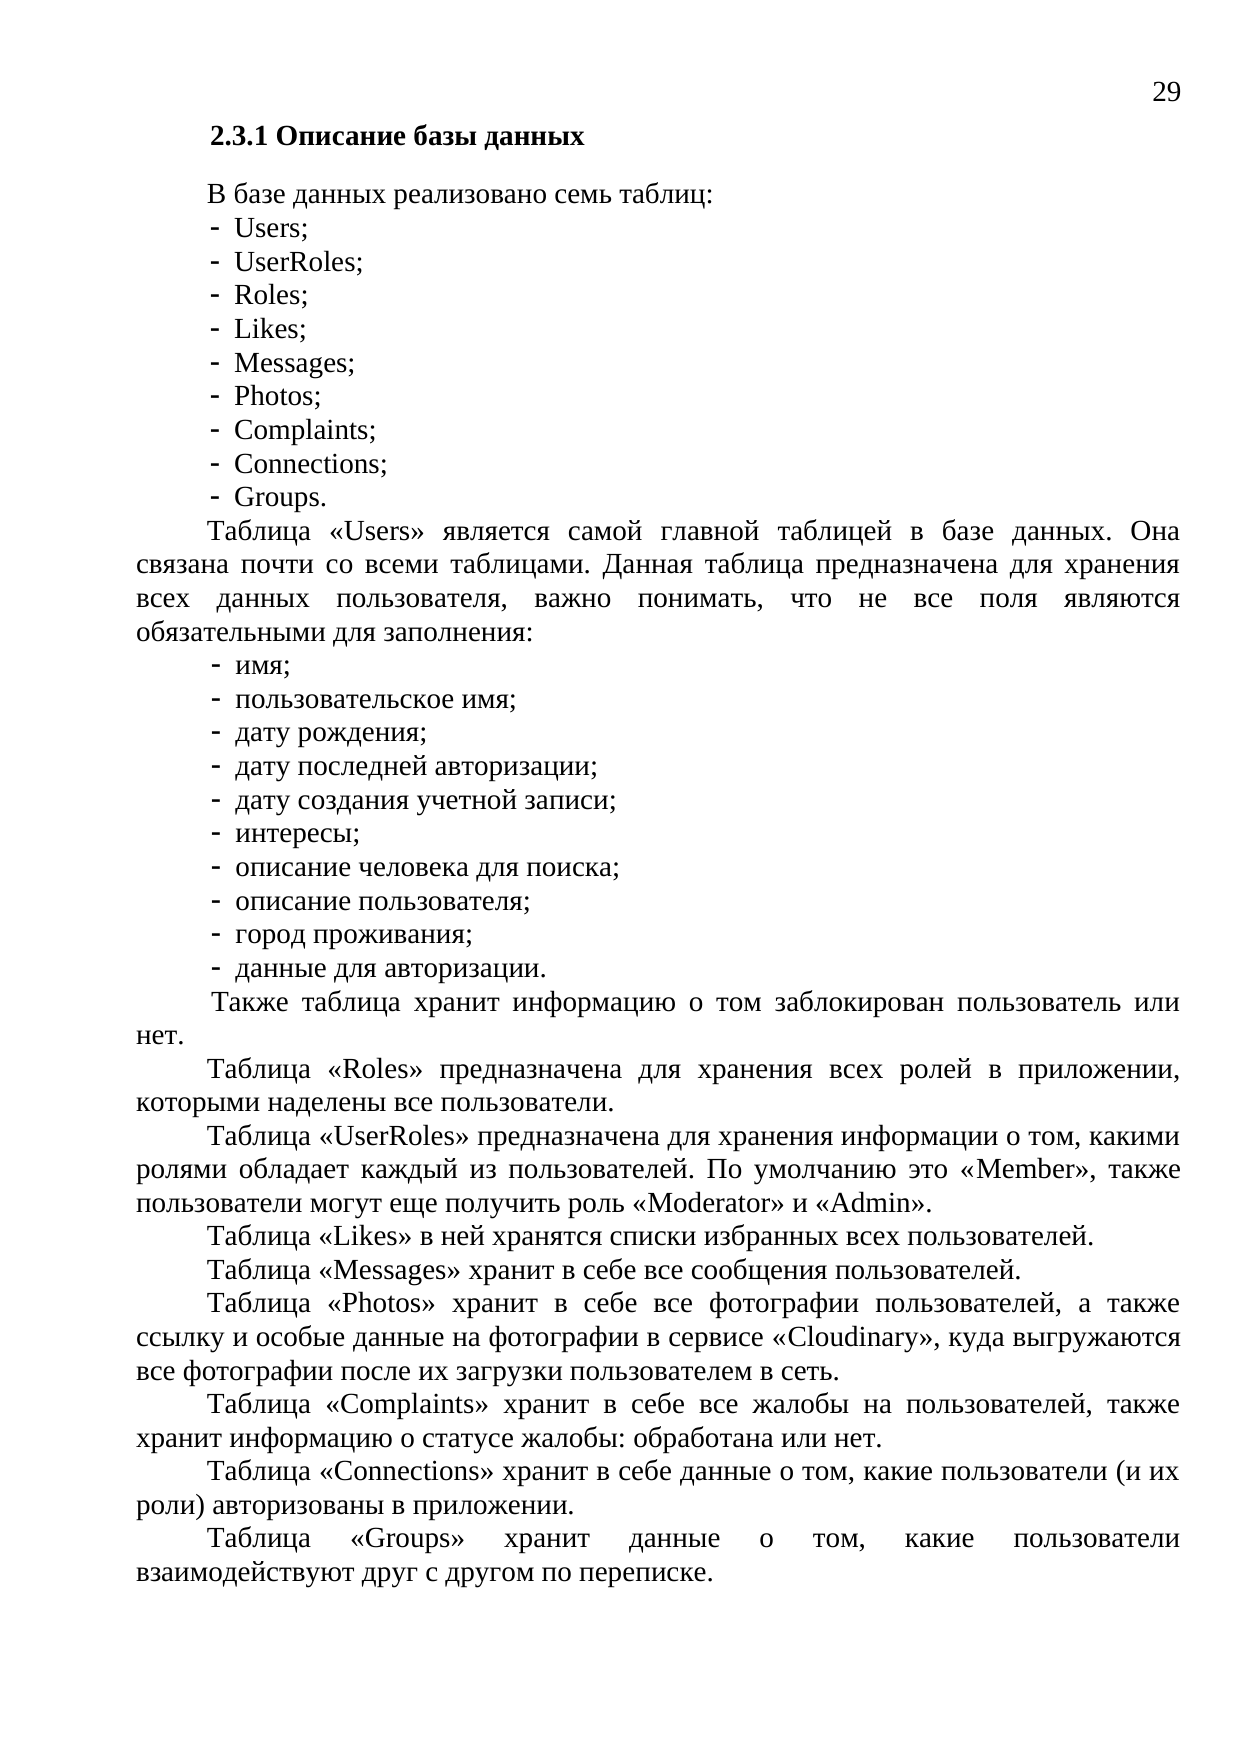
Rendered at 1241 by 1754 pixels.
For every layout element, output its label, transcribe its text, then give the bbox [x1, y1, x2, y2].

text Таблица «Messages» хранит в себе все сообщения пользователей. [136, 1252, 1181, 1286]
text Таблица «Complaints» хранит в себе все жалобы на пользователей, также хранит информацию о статусе жалобы: обработана или нет. [136, 1386, 1181, 1453]
text Таблица «Users» является самой главной таблицей в базе данных. Она связана почти со всеми таблицами. Данная таблица предназначена для хранения всех данных пользователя, важно понимать, что не все поля являются обязательными для заполнения: [136, 513, 1181, 647]
list описание пользователя; [136, 883, 1181, 916]
list Также таблица хранит информацию о том заблокирован пользователь или нет. [136, 984, 1181, 1051]
list данные для авторизации. [136, 950, 1181, 984]
text Таблица «Roles» предназначена для хранения всех ролей в приложении, которыми наделены все пользователи. [136, 1051, 1181, 1118]
text 2.3.1 Описание базы данных [136, 118, 1181, 152]
list Messages; [136, 345, 1181, 378]
list Connections; [136, 446, 1181, 479]
text Таблица «Groups» хранит данные о том, какие пользователи взаимодействуют друг с другом по переписке. [136, 1520, 1181, 1587]
list город проживания; [136, 916, 1181, 950]
list Likes; [136, 311, 1181, 345]
list дату создания учетной записи; [136, 782, 1181, 815]
list UserRoles; [136, 244, 1181, 277]
list Roles; [136, 277, 1181, 311]
list имя; [136, 647, 1181, 681]
list Photos; [136, 378, 1181, 412]
list описание человека для поиска; [136, 849, 1181, 883]
list Users; [136, 210, 1181, 244]
list дату рождения; [136, 714, 1181, 748]
list Complaints; [136, 412, 1181, 446]
text Таблица «UserRoles» предназначена для хранения информации о том, какими ролями обладает каждый из пользователей. По умолчанию это «Member», также пользователи могут еще получить роль «Moderator» и «Admin». [136, 1118, 1181, 1218]
text В базе данных реализовано семь таблиц: [136, 177, 1181, 210]
list дату последней авторизации; [136, 748, 1181, 782]
list Groups. [136, 479, 1181, 513]
text Таблица «Connections» хранит в себе данные о том, какие пользователи (и их роли) авторизованы в приложении. [136, 1453, 1181, 1520]
text Таблица «Photos» хранит в себе все фотографии пользователей, а также ссылку и особые данные на фотографии в сервисе «Cloudinary», куда выгружаются все фотографии после их загрузки пользователем в сеть. [136, 1286, 1181, 1386]
list интересы; [136, 815, 1181, 849]
list пользовательское имя; [136, 681, 1181, 714]
text Таблица «Likes» в ней хранятся списки избранных всех пользователей. [136, 1218, 1181, 1252]
